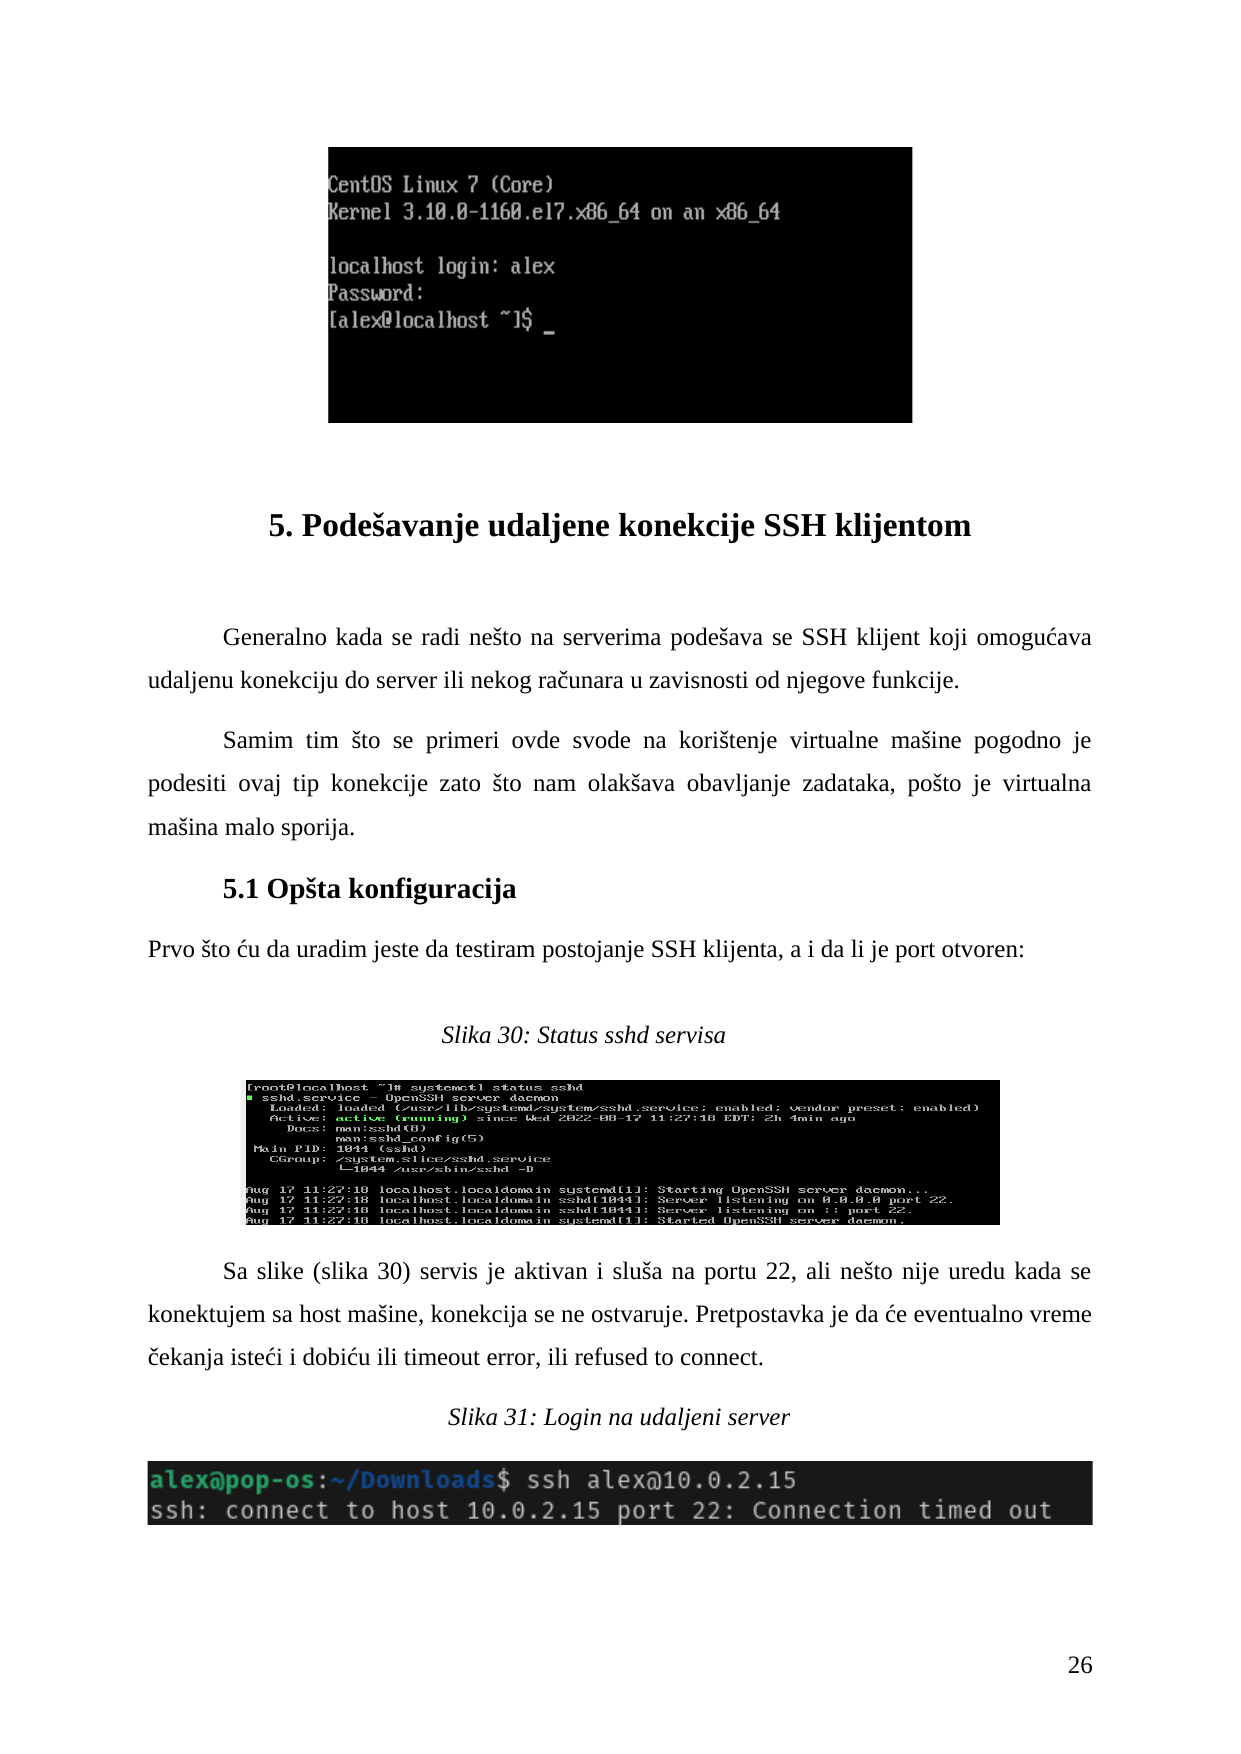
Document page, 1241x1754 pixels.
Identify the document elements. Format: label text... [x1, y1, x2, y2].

text Slika 31: Login na udaljeni server [148, 1402, 1093, 1431]
picture [147, 1461, 1093, 1525]
picture [327, 147, 913, 423]
text Sa slike (slika 30) servis je aktivan i sluša na portu 22, ali nešto nije uredu kada se konektujem sa host mašine, konekcija se ne ostvaruje. Pretpostavka je da će eventualno vreme čekanja isteći i dobiću ili timeout error, ili refused to connect. [148, 1256, 1093, 1371]
subtitle 5.1 Opšta konfiguracija [148, 871, 1093, 905]
picture [240, 1080, 1000, 1225]
text Samim tim što se primeri ovde svode na korištenje virtualne mašine pogodno je podesiti ovaj tip konekcije zato što nam olakšava obavljanje zadataka, pošto je virtualna mašina malo sporija. [148, 725, 1093, 840]
text Prvo što ću da uradim jeste da testiram postojanje SSH klijenta, a i da li je port otvoren: Slika 30: Status sshd servisa [148, 934, 1093, 1049]
text Generalno kada se radi nešto na serverima podešava se SSH klijent koji omogućava udaljenu konekciju do server ili nekog računara u zavisnosti od njegove funkcije. [148, 622, 1093, 694]
subtitle 5. Podešavanje udaljene konekcije SSH klijentom [148, 505, 1093, 543]
